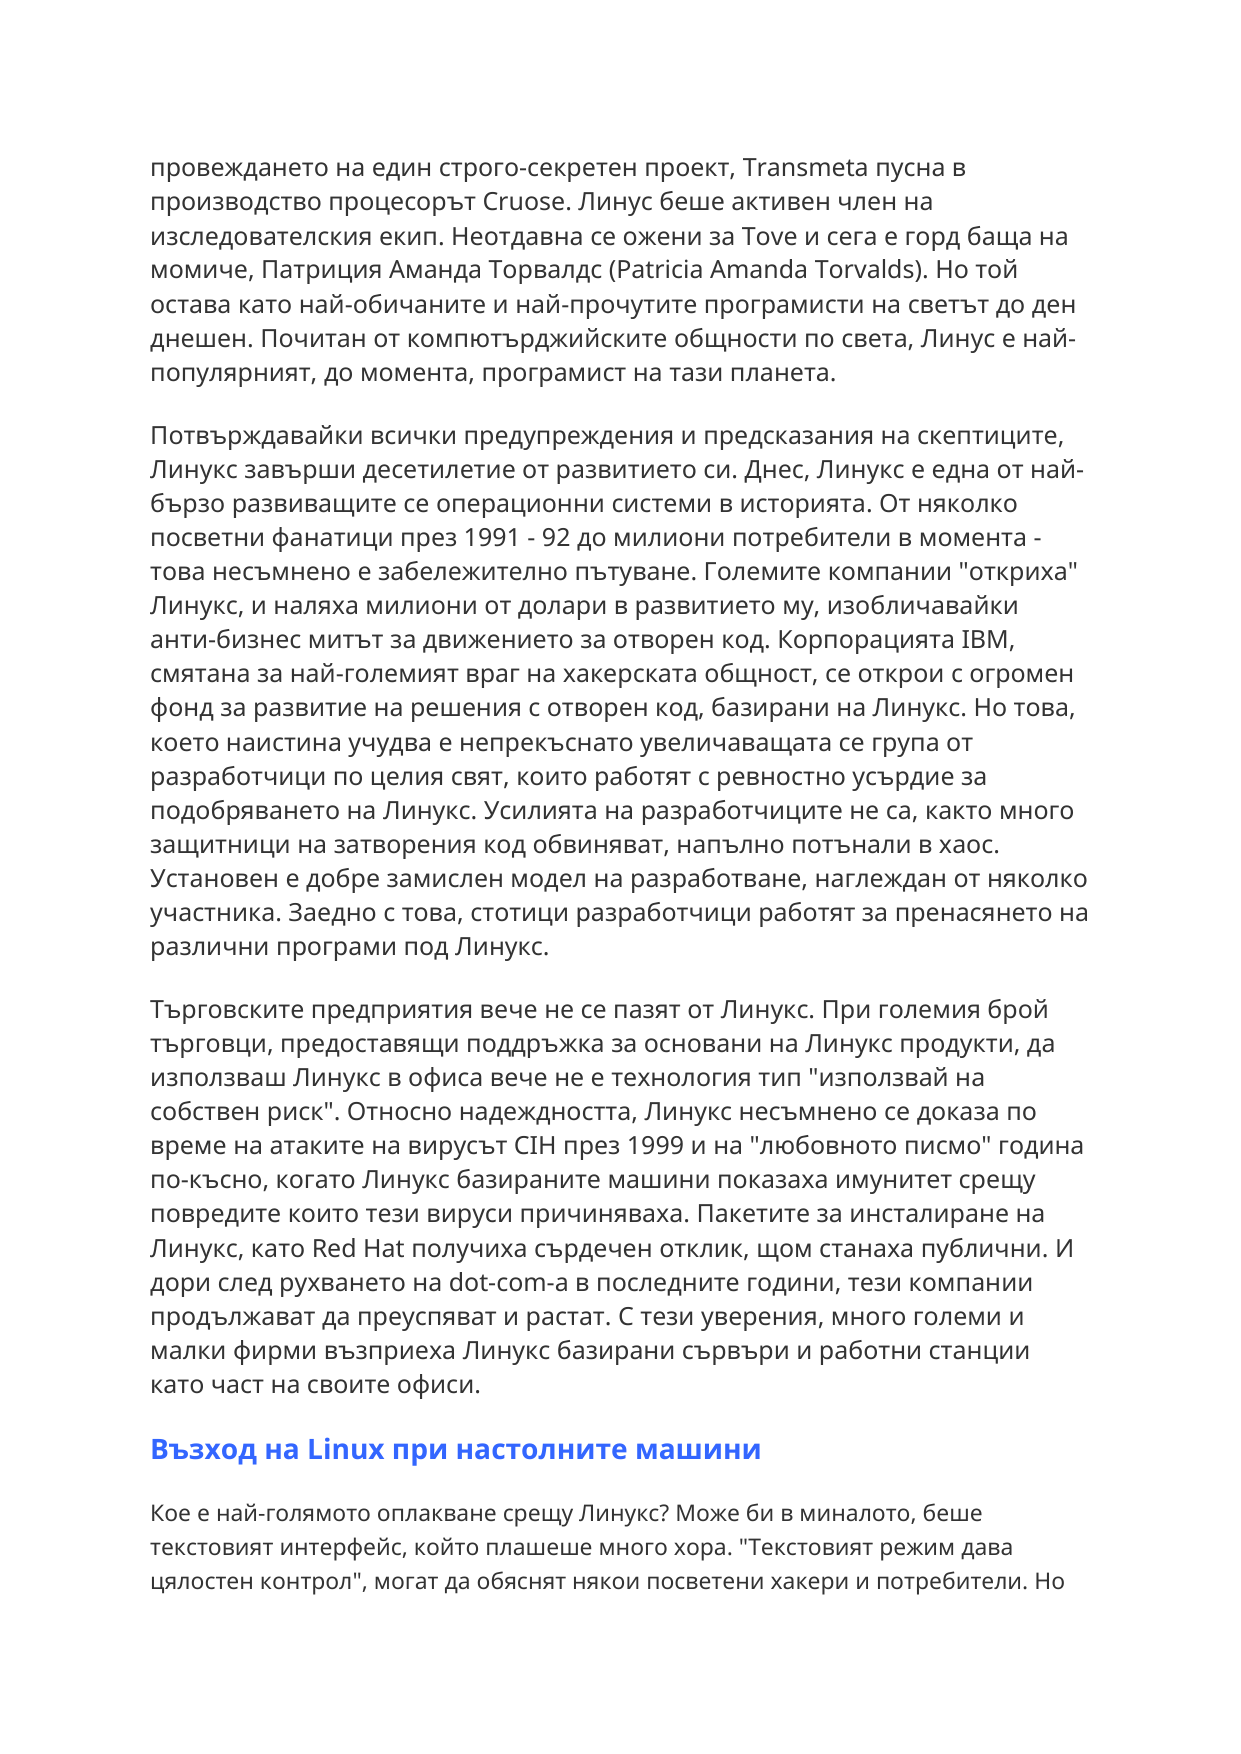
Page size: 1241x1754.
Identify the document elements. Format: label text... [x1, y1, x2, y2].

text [150, 150, 1090, 388]
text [150, 1497, 1090, 1596]
text Потвърждавайки всички предупреждения и предсказания на скептиците, Линукс завърши десетилетие от развитието си. Днес, Линукс е една от най-бързо развиващите се операционни системи в историята. От няколко посветни фанатици през 1991 - 92 до милиони потребители в момента - това несъмнено е забележително пътуване. Големите компании "откриха" Линукс, и наляха милиони от долари в развитието му, изобличавайки анти-бизнес митът за движението за отворен код. Корпорацията IBM, смятана за най-големият враг на хакерската общност, се открои с огромен фонд за развитие на решения с отворен код, базирани на Линукс. Но това, което наистина учудва е непрекъснато увеличаващата се група от разработчици по целия свят, които работят с ревностно усърдие за подобряването на Линукс. Усилията на разработчиците не са, както много защитници на затворения код обвиняват, напълно потънали в хаос. Установен е добре замислен модел на разработване, наглеждан от няколко участника. Заедно с това, стотици разработчици работят за пренасянето на различни програми под Линукс. [150, 418, 1090, 963]
text Възход на Linux при настолните машини [150, 1430, 1090, 1468]
text Търговските предприятия вече не се пазят от Линукс. При големия брой търговци, предоставящи поддръжка за основани на Линукс продукти, да използваш Линукс в офиса вече не е технология тип "използвай на собствен риск". Относно надеждността, Линукс несъмнено се доказа по време на атаките на вирусът CIH през 1999 и на "любовното писмо" година по-късно, когато Линукс базираните машини показаха имунитет срещу повредите които тези вируси причиняваха. Пакетите за инсталиране на Линукс, като Red Hat получиха сърдечен отклик, щом станаха публични. И дори след рухването на dot-com-а в последните години, тези компании продължават да преуспяват и растат. С тези уверения, много големи и малки фирми възприеха Линукс базирани сървъри и работни станции като част на своите офиси. [150, 992, 1090, 1401]
